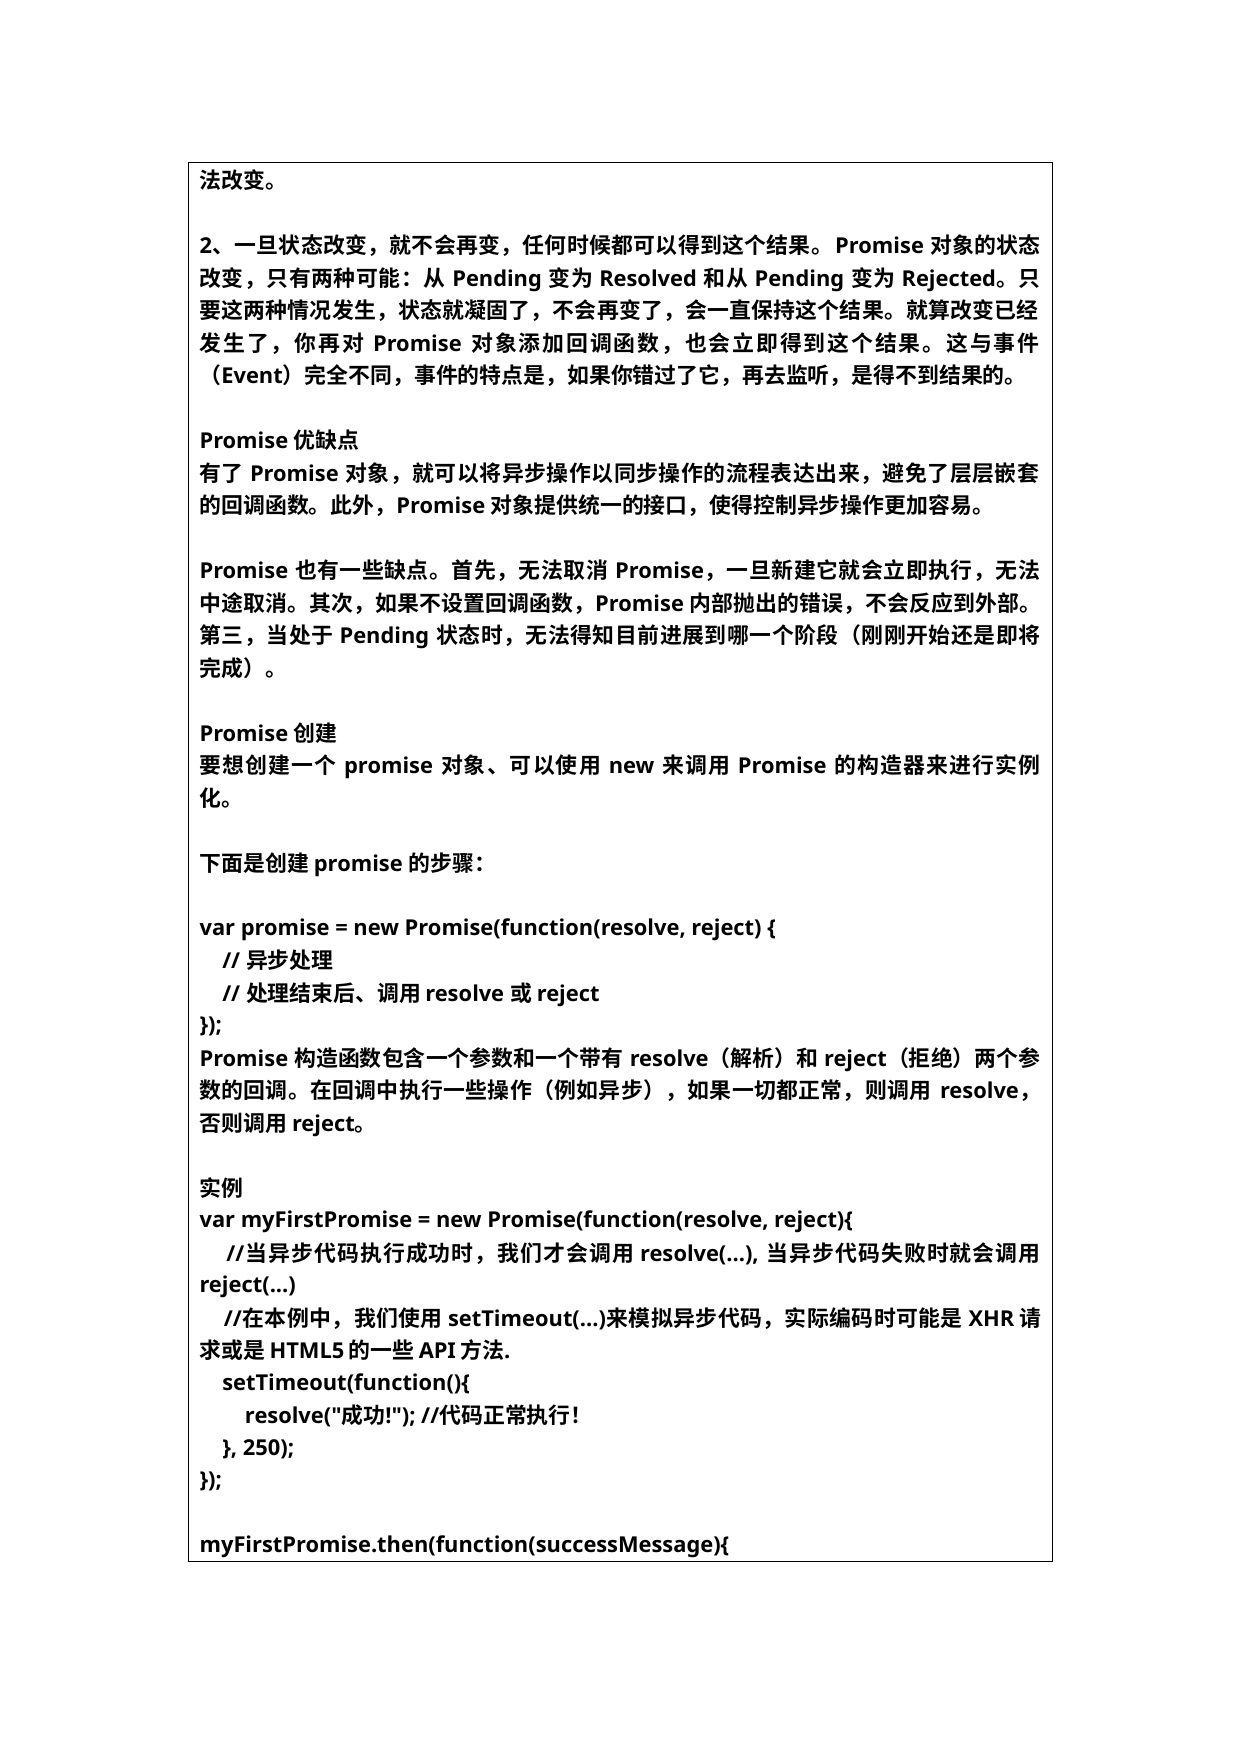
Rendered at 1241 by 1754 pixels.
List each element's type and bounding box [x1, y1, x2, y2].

table_header [189, 163, 1052, 1561]
